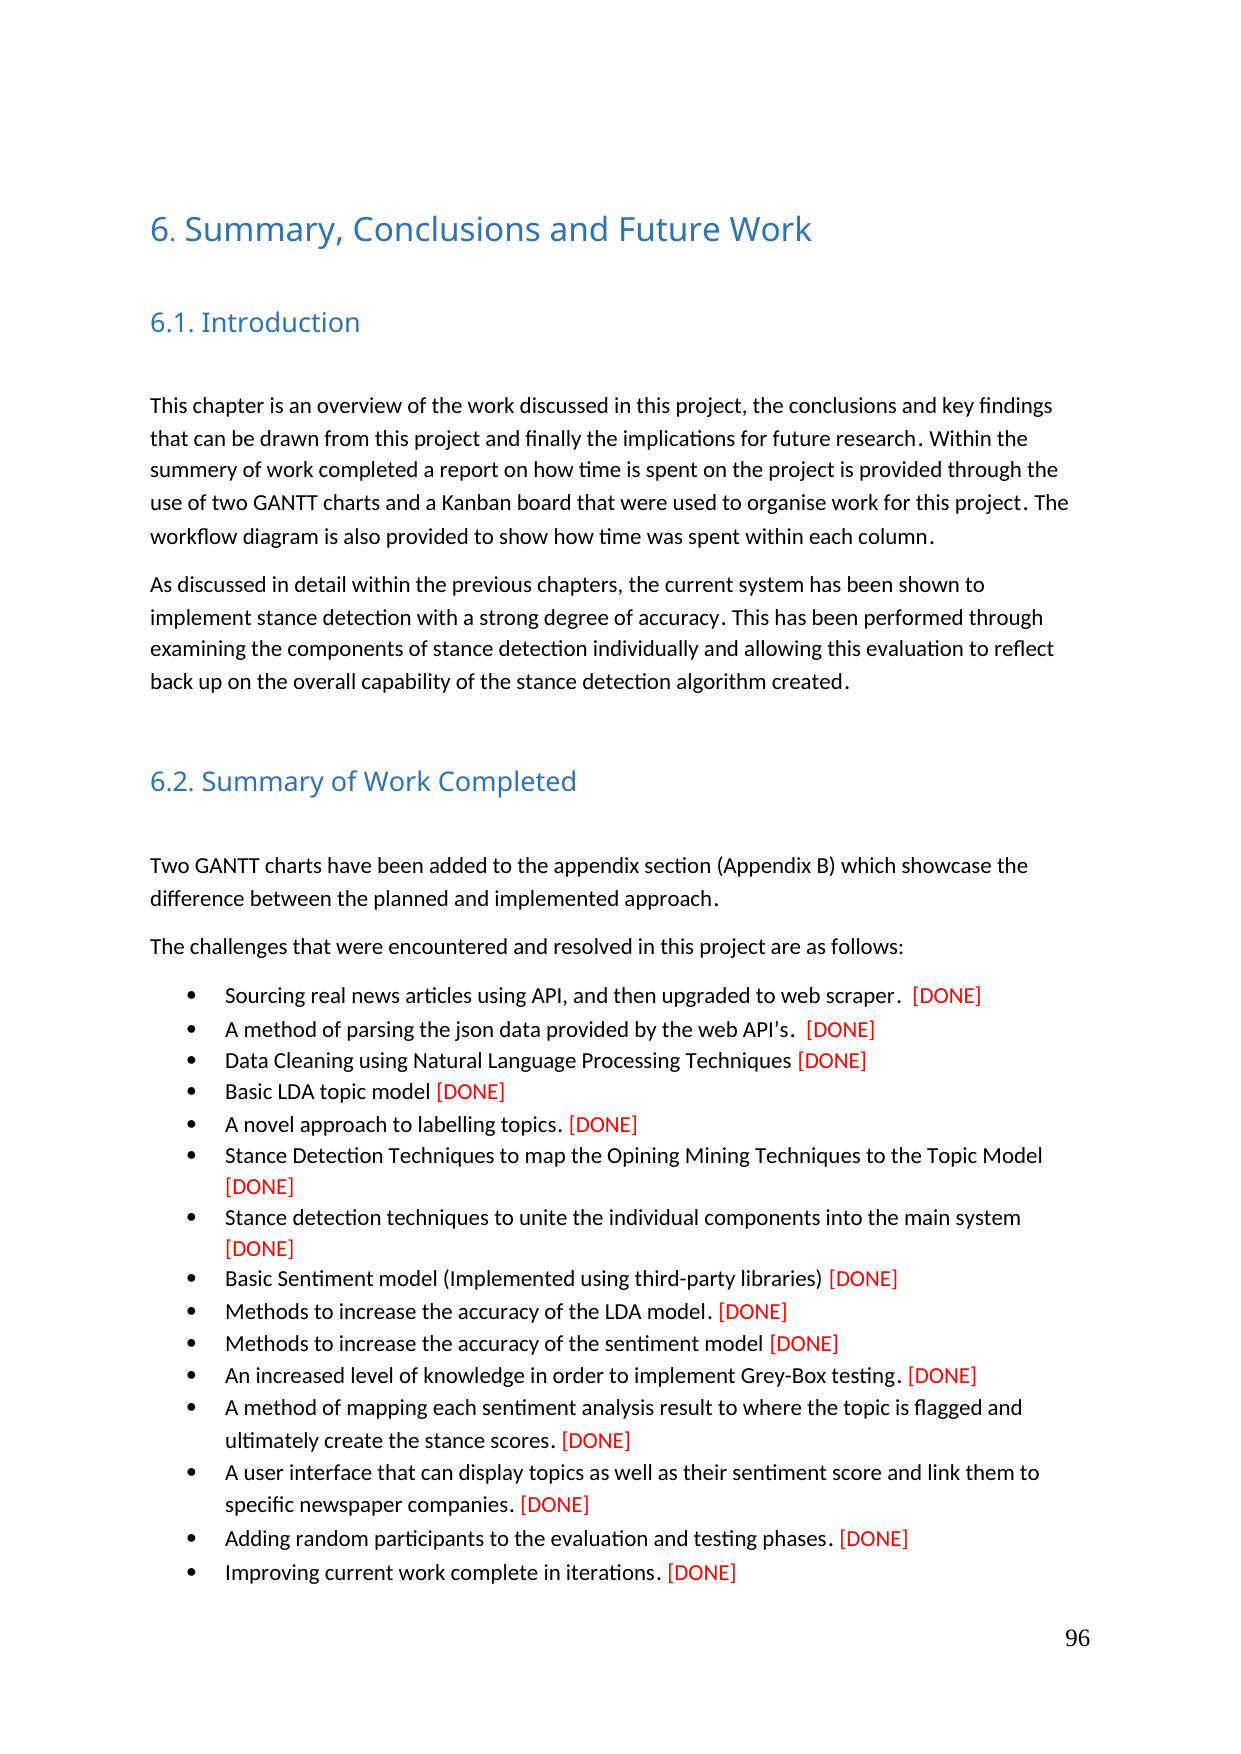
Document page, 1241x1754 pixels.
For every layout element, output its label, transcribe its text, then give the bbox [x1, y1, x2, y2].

subtitle 6. Summary, Conclusions and Future Work [150, 206, 1090, 251]
list Data Cleaning using Natural Language Processing Techniques [DONE] [187, 1047, 1090, 1074]
text This chapter is an overview of the work discussed in this project, the conclusions and key findings that can be drawn from this project and finally the implications for future research. Within the summery of work completed a report on how time is spent on the project is provided through the use of two GANTT charts and a Kanban board that were used to organise work for this project. The workflow diagram is also provided to show how time was spent within each column. [150, 391, 1090, 550]
list An increased level of knowledge in order to implement Grey-Box testing. [DONE] [187, 1359, 1090, 1390]
list A novel approach to labelling topics. [DONE] [187, 1108, 1090, 1138]
list Methods to increase the accuracy of the sentiment model [DONE] [187, 1329, 1090, 1357]
text As discussed in detail within the previous chapters, the current system has been shown to implement stance detection with a strong degree of accuracy. This has been performed through examining the components of stance detection individually and allowing this evaluation to reflect back up on the overall capability of the stance detection algorithm created. [150, 570, 1090, 696]
list Sourcing real news articles using API, and then upgraded to web scraper. [DONE] [187, 979, 1090, 1010]
list Stance Detection Techniques to map the Opining Mining Techniques to the Topic Model [DONE] [187, 1142, 1090, 1200]
list Basic Sentiment model (Implemented using third-party libraries) [DONE] [187, 1264, 1090, 1292]
list A user interface that can display topics as well as their sentiment score and link them to specific newspaper companies. [DONE] [187, 1458, 1090, 1519]
list Adding random participants to the evaluation and testing phases. [DONE] [187, 1522, 1090, 1553]
subtitle 6.1. Introduction [150, 303, 1090, 340]
list A method of parsing the json data provided by the web API’s. [DONE] [187, 1013, 1090, 1043]
text Two GANTT charts have been added to the appendix section (Appendix B) which showcase the difference between the planned and implemented approach. [150, 851, 1090, 912]
list Stance detection techniques to unite the individual components into the main system [DONE] [187, 1203, 1090, 1262]
text The challenges that were encountered and resolved in this project are as follows: [150, 932, 1090, 960]
subtitle 6.2. Summary of Work Completed [150, 763, 1090, 800]
list Improving current work complete in iterations. [DONE] [187, 1556, 1090, 1586]
list Basic LDA topic model [DONE] [187, 1077, 1090, 1105]
list Methods to increase the accuracy of the LDA model. [DONE] [187, 1295, 1090, 1326]
list A method of mapping each sentiment analysis result to where the topic is flagged and ultimately create the stance scores. [DONE] [187, 1393, 1090, 1454]
